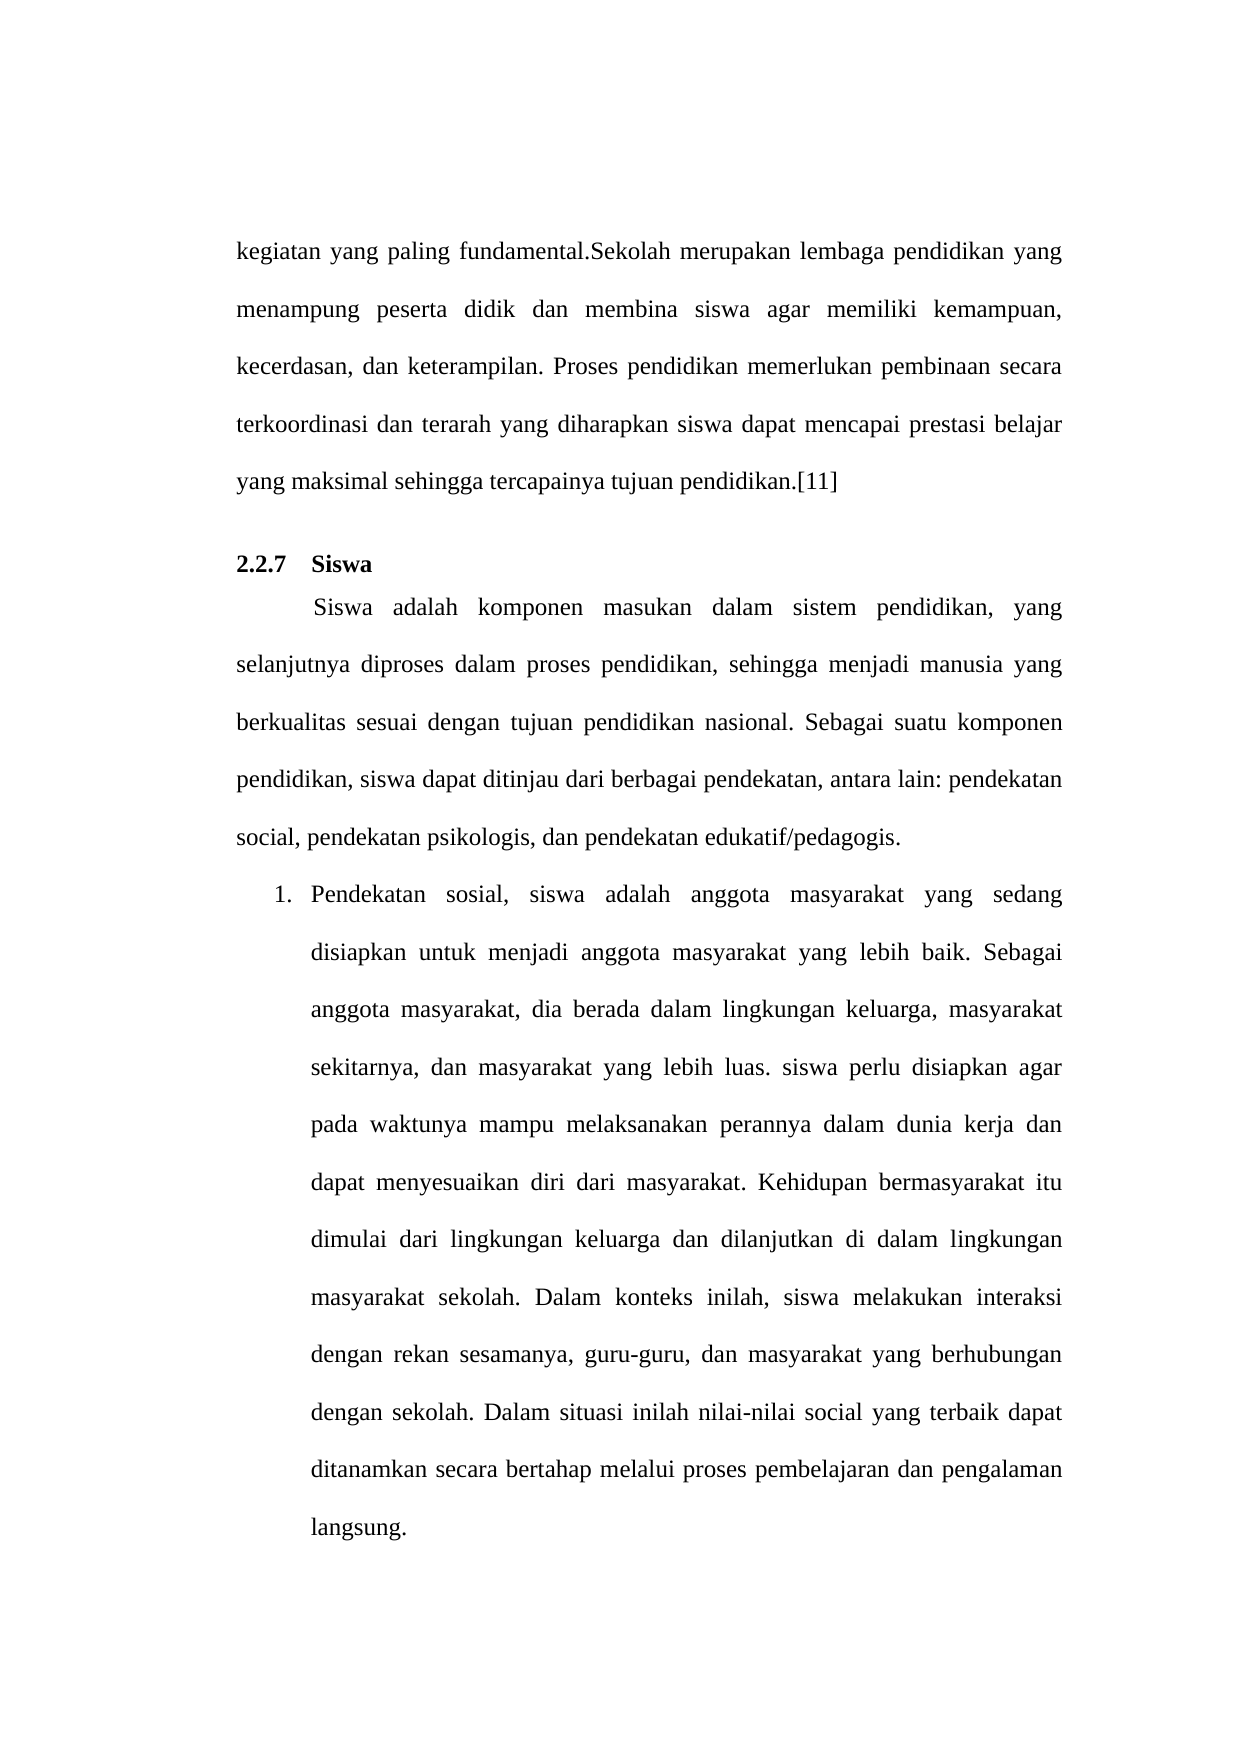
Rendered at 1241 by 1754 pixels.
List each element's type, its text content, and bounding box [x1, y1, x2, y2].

text Siswa adalah komponen masukan dalam sistem pendidikan, yang selanjutnya diproses dalam proses pendidikan, sehingga menjadi manusia yang berkualitas sesuai dengan tujuan pendidikan nasional. Sebagai suatu komponen pendidikan, siswa dapat ditinjau dari berbagai pendekatan, antara lain: pendekatan social, pendekatan psikologis, dan pendekatan edukatif/pedagogis. [236, 592, 1063, 851]
list Pendekatan sosial, siswa adalah anggota masyarakat yang sedang disiapkan untuk menjadi anggota masyarakat yang lebih baik. Sebagai anggota masyarakat, dia berada dalam lingkungan keluarga, masyarakat sekitarnya, dan masyarakat yang lebih luas. siswa perlu disiapkan agar pada waktunya mampu melaksanakan perannya dalam dunia kerja dan dapat menyesuaikan diri dari masyarakat. Kehidupan bermasyarakat itu dimulai dari lingkungan keluarga dan dilanjutkan di dalam lingkungan masyarakat sekolah. Dalam konteks inilah, siswa melakukan interaksi dengan rekan sesamanya, guru-guru, dan masyarakat yang berhubungan dengan sekolah. Dalam situasi inilah nilai-nilai social yang terbaik dapat ditanamkan secara bertahap melalui proses pembelajaran dan pengalaman langsung. [273, 879, 1063, 1541]
text Siswa [236, 549, 1063, 577]
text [236, 236, 1063, 495]
